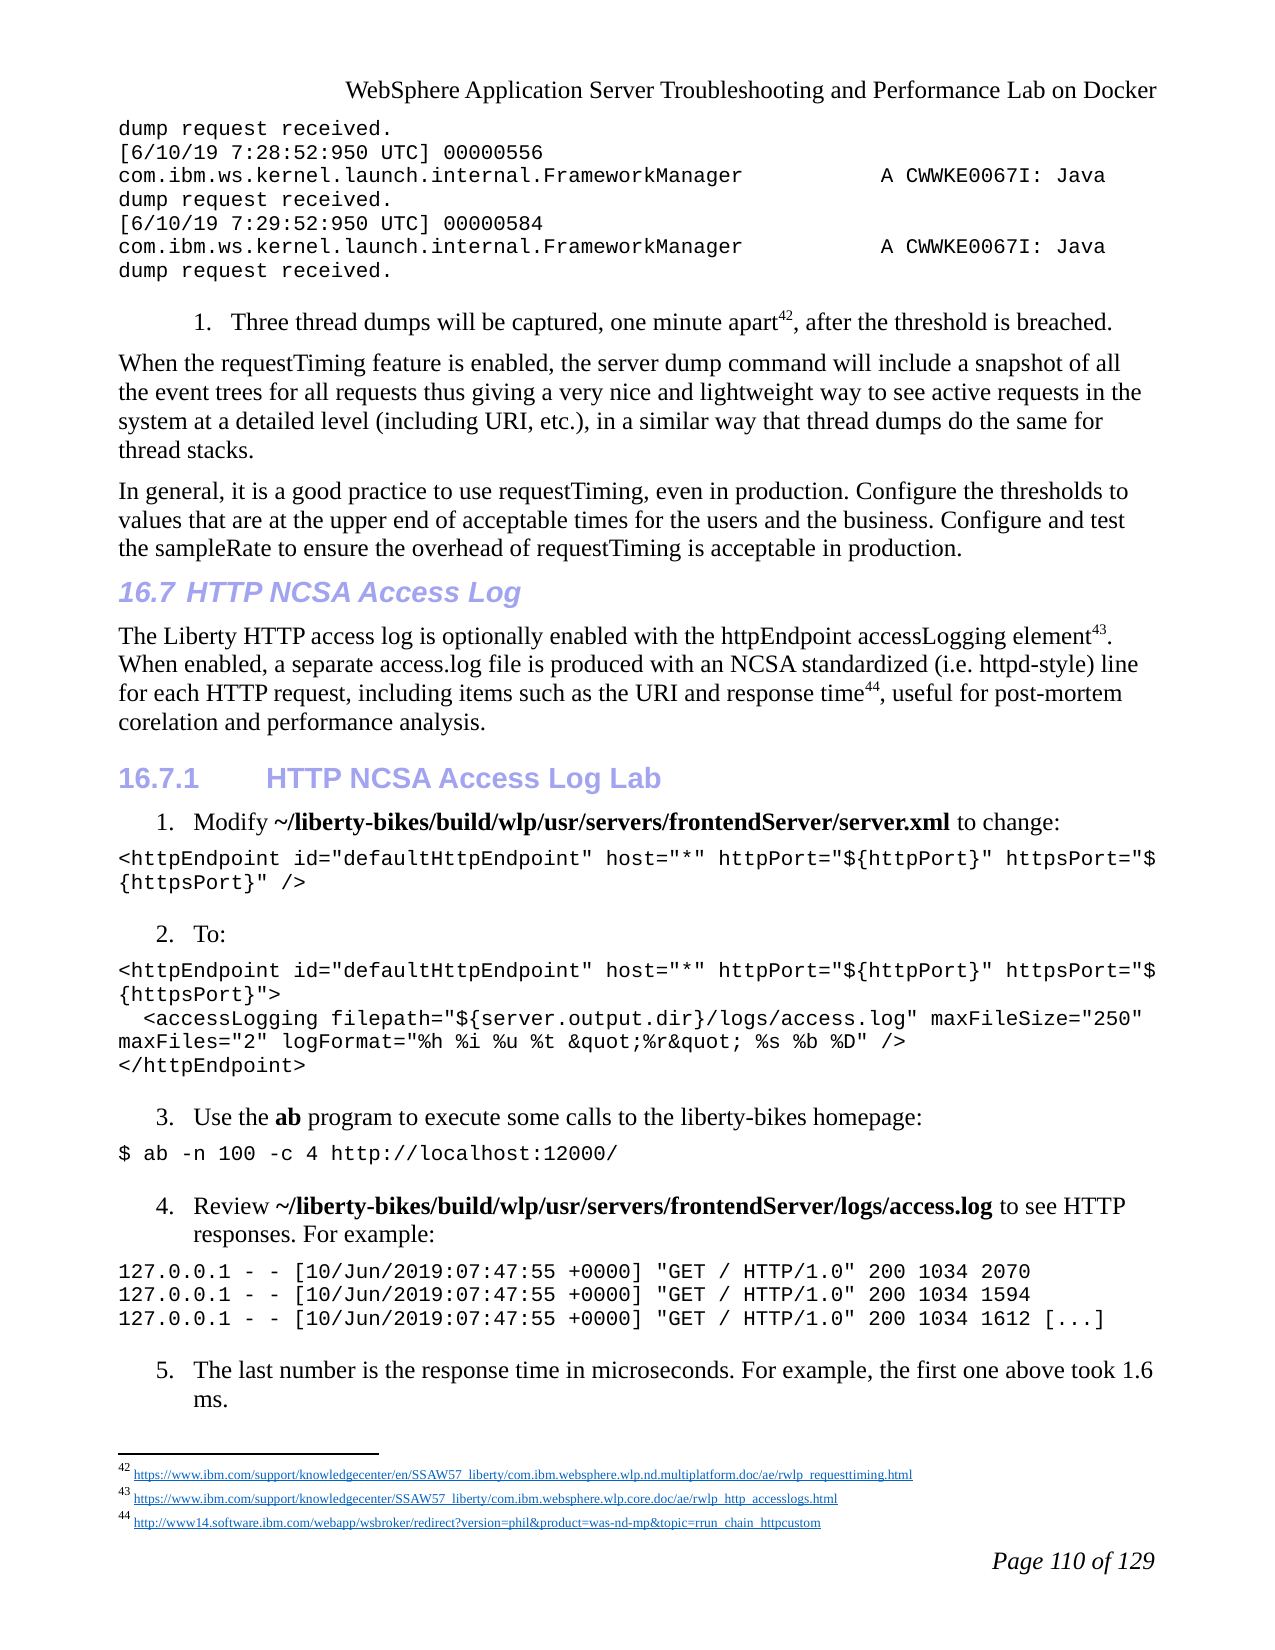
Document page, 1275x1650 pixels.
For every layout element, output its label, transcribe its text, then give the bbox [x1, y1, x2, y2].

text 127.0.0.1 - - [10/Jun/2019:07:47:55 +0000] "GET / HTTP/1.0" 200 1034 1612 [...] [118, 1308, 1157, 1355]
list Three thread dumps will be captured, one minute apart, after the threshold is breached. [193, 307, 1157, 336]
list The last number is the response time in microseconds. For example, the first one above took 1.6 ms. [156, 1355, 1157, 1413]
list Review ~/liberty-bikes/build/wlp/usr/servers/frontendServer/logs/access.log to see HTTP responses. For example: [156, 1191, 1157, 1248]
text <httpEndpoint id="defaultHttpEndpoint" host="*" httpPort="${httpPort}" httpsPort="${httpsPort}"> <accessLogging filepath="${server.output.dir}/logs/access.log" maxFileSize="250" maxFiles="2" logFormat="%h %i %u %t &quot;%r&quot; %s %b %D" /> [118, 960, 1157, 1055]
text 127.0.0.1 - - [10/Jun/2019:07:47:55 +0000] "GET / HTTP/1.0" 200 1034 2070 [118, 1261, 1157, 1284]
text $ ab -n 100 -c 4 http://localhost:12000/ [118, 1143, 1157, 1191]
list Modify ~/liberty-bikes/build/wlp/usr/servers/frontendServer/server.xml to change: [156, 807, 1157, 836]
text The Liberty HTTP access log is optionally enabled with the httpEndpoint accessLogging element. When enabled, a separate access.log file is produced with an NCSA standardized (i.e. httpd-style) line for each HTTP request, including items such as the URI and response time, useful for post-mortem corelation and performance analysis. [118, 621, 1157, 736]
list To: [156, 919, 1157, 948]
text In general, it is a good practice to use requestTiming, even in production. Configure the thresholds to values that are at the upper end of acceptable times for the users and the business. Configure and test the sampleRate to ensure the overhead of requestTiming is acceptable in production. [118, 476, 1157, 562]
text [6/10/19 7:28:52:950 UTC] 00000556 com.ibm.ws.kernel.launch.internal.FrameworkManager A CWWKE0067I: Java dump request received. [118, 142, 1157, 213]
text [6/10/19 7:29:52:950 UTC] 00000584 com.ibm.ws.kernel.launch.internal.FrameworkManager A CWWKE0067I: Java dump request received. [118, 213, 1157, 307]
text When the requestTiming feature is enabled, the server dump command will include a snapshot of all the event trees for all requests thus giving a very nice and lightweight way to see active requests in the system at a detailed level (including URI, etc.), in a similar way that thread dumps do the same for thread stacks. [118, 348, 1157, 463]
subtitle HTTP NCSA Access Log [118, 575, 1157, 608]
list Use the ab program to execute some calls to the liberty-bikes homepage: [156, 1102, 1157, 1131]
text <httpEndpoint id="defaultHttpEndpoint" host="*" httpPort="${httpPort}" httpsPort="${httpsPort}" /> [118, 848, 1157, 919]
text </httpEndpoint> [118, 1055, 1157, 1102]
text 127.0.0.1 - - [10/Jun/2019:07:47:55 +0000] "GET / HTTP/1.0" 200 1034 1594 [118, 1284, 1157, 1308]
subtitle HTTP NCSA Access Log Lab [118, 761, 1157, 794]
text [118, 118, 1157, 142]
